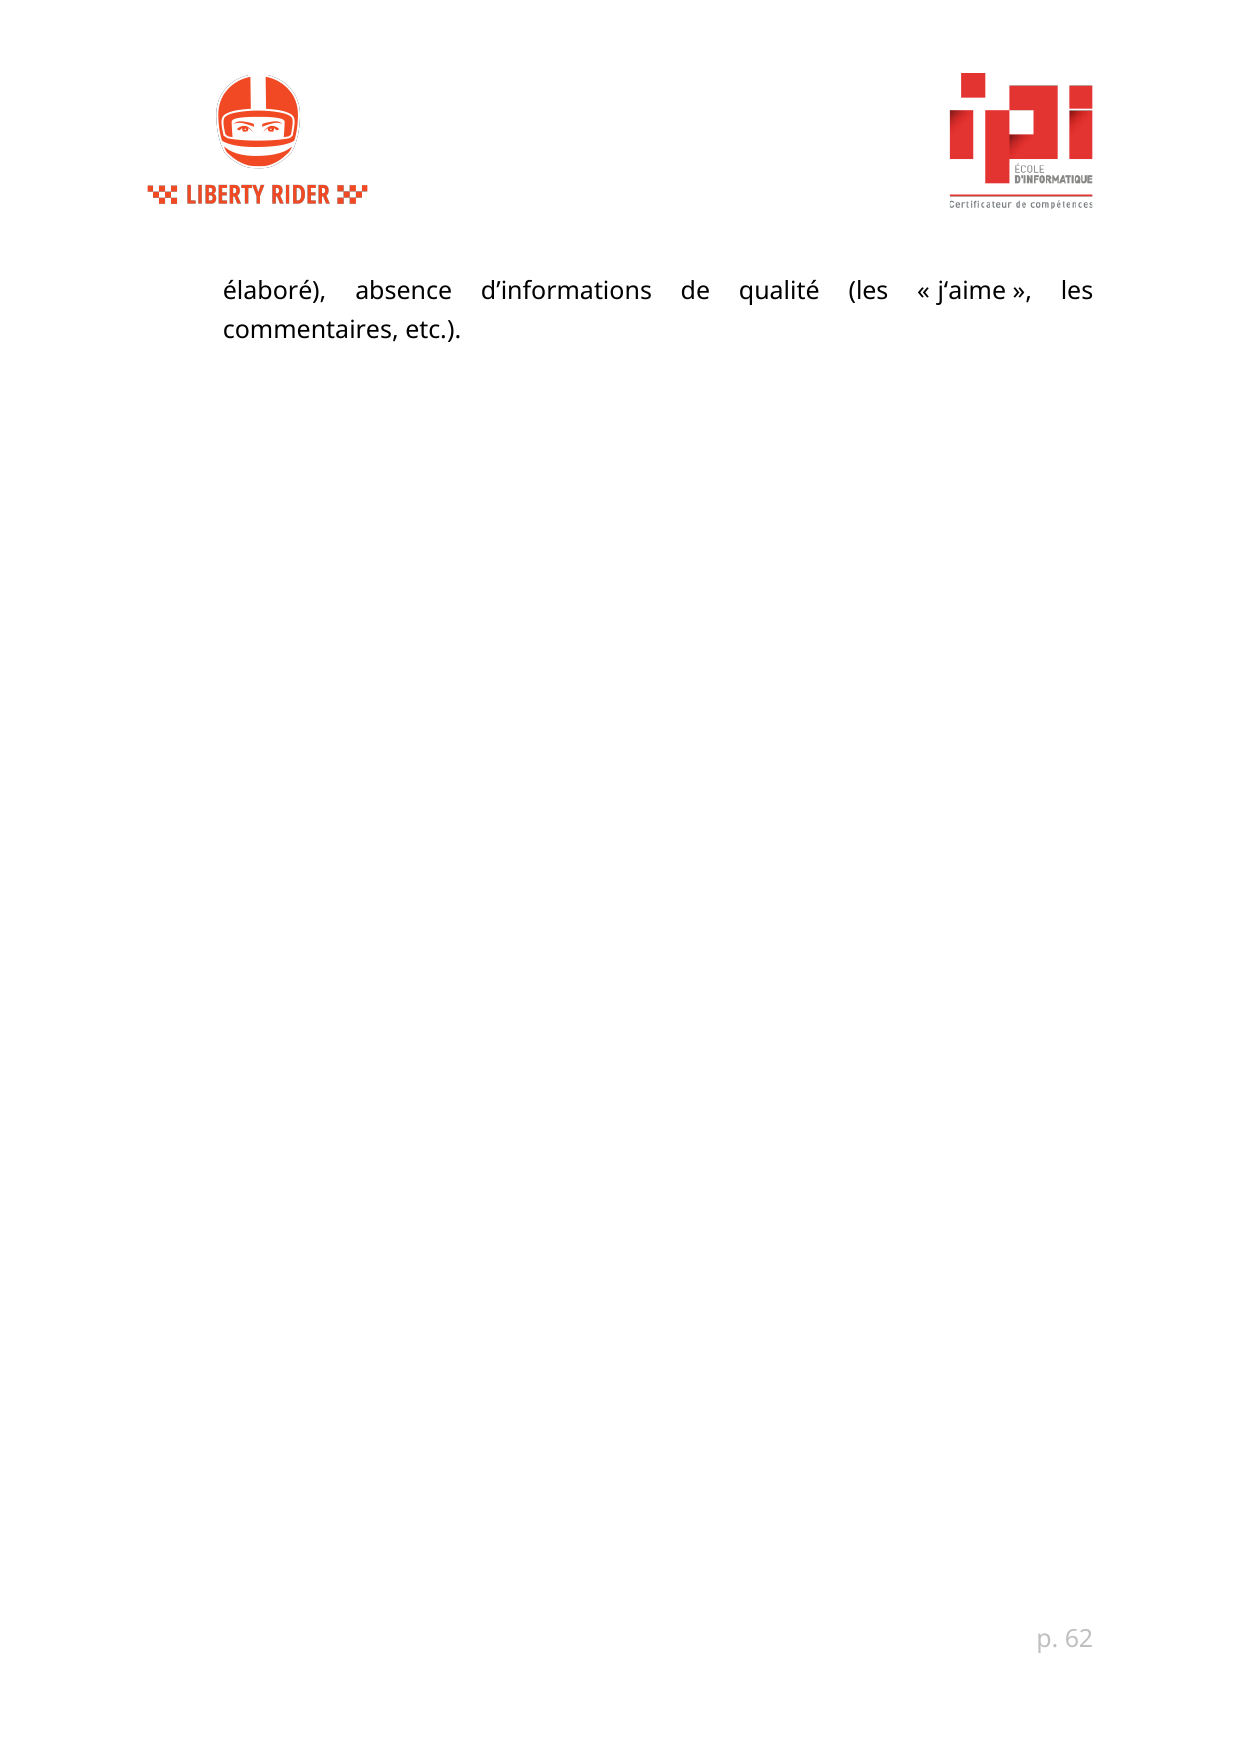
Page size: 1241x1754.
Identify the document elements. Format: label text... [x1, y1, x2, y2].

picture [949, 73, 1093, 209]
picture [147, 75, 368, 209]
